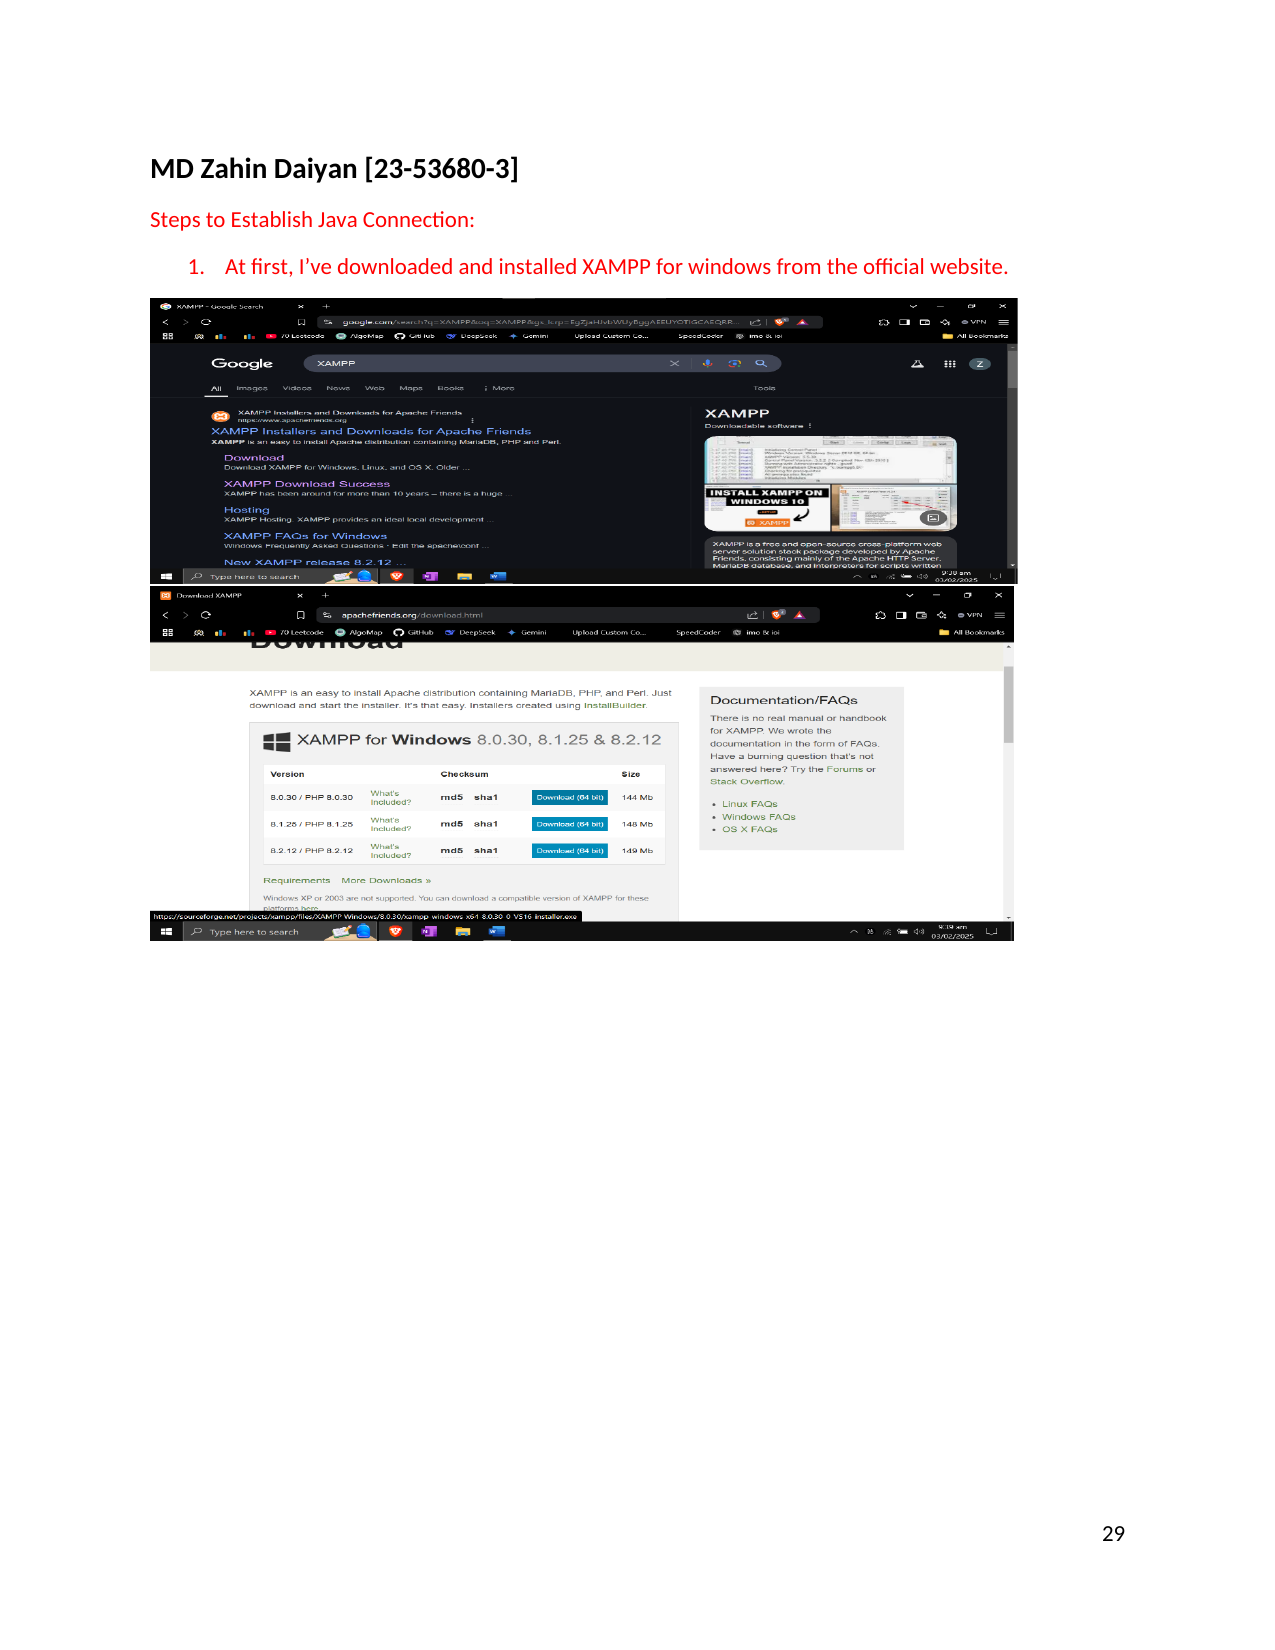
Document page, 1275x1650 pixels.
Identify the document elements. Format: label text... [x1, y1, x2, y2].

list At first, I’ve downloaded and installed XAMPP for windows from the official website. [187, 252, 1125, 280]
picture [150, 586, 1014, 941]
text MD Zahin Daiyan [23-53680-3] [150, 150, 1125, 186]
picture [150, 298, 1018, 584]
text Steps to Establish Java Connection: [150, 205, 1125, 233]
